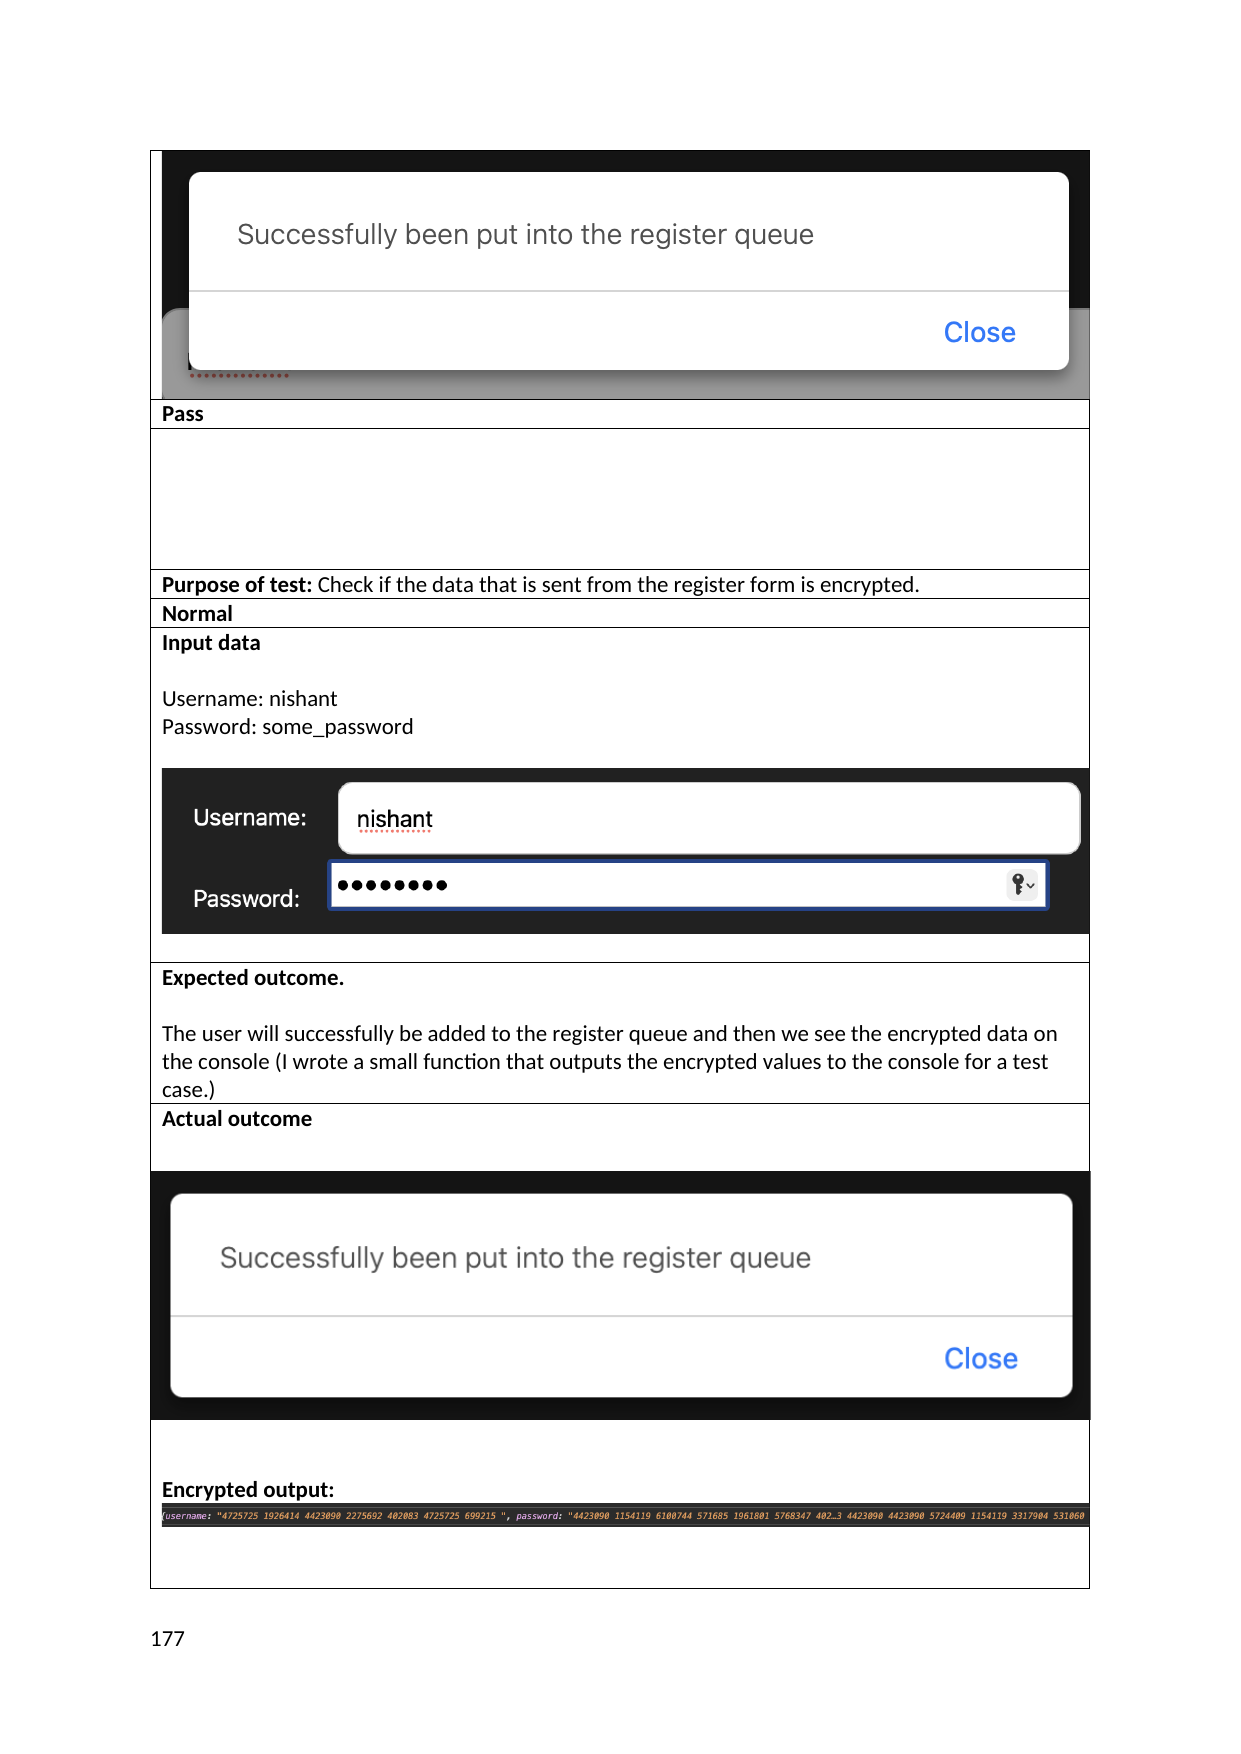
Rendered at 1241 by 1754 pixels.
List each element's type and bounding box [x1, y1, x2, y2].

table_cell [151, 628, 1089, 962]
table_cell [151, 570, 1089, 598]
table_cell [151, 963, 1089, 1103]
picture [161, 151, 1090, 399]
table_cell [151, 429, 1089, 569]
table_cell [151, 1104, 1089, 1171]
picture [161, 768, 1090, 934]
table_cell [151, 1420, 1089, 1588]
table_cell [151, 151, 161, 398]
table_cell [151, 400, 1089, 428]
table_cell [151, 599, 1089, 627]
picture [150, 1171, 1091, 1420]
picture [161, 1503, 1090, 1527]
